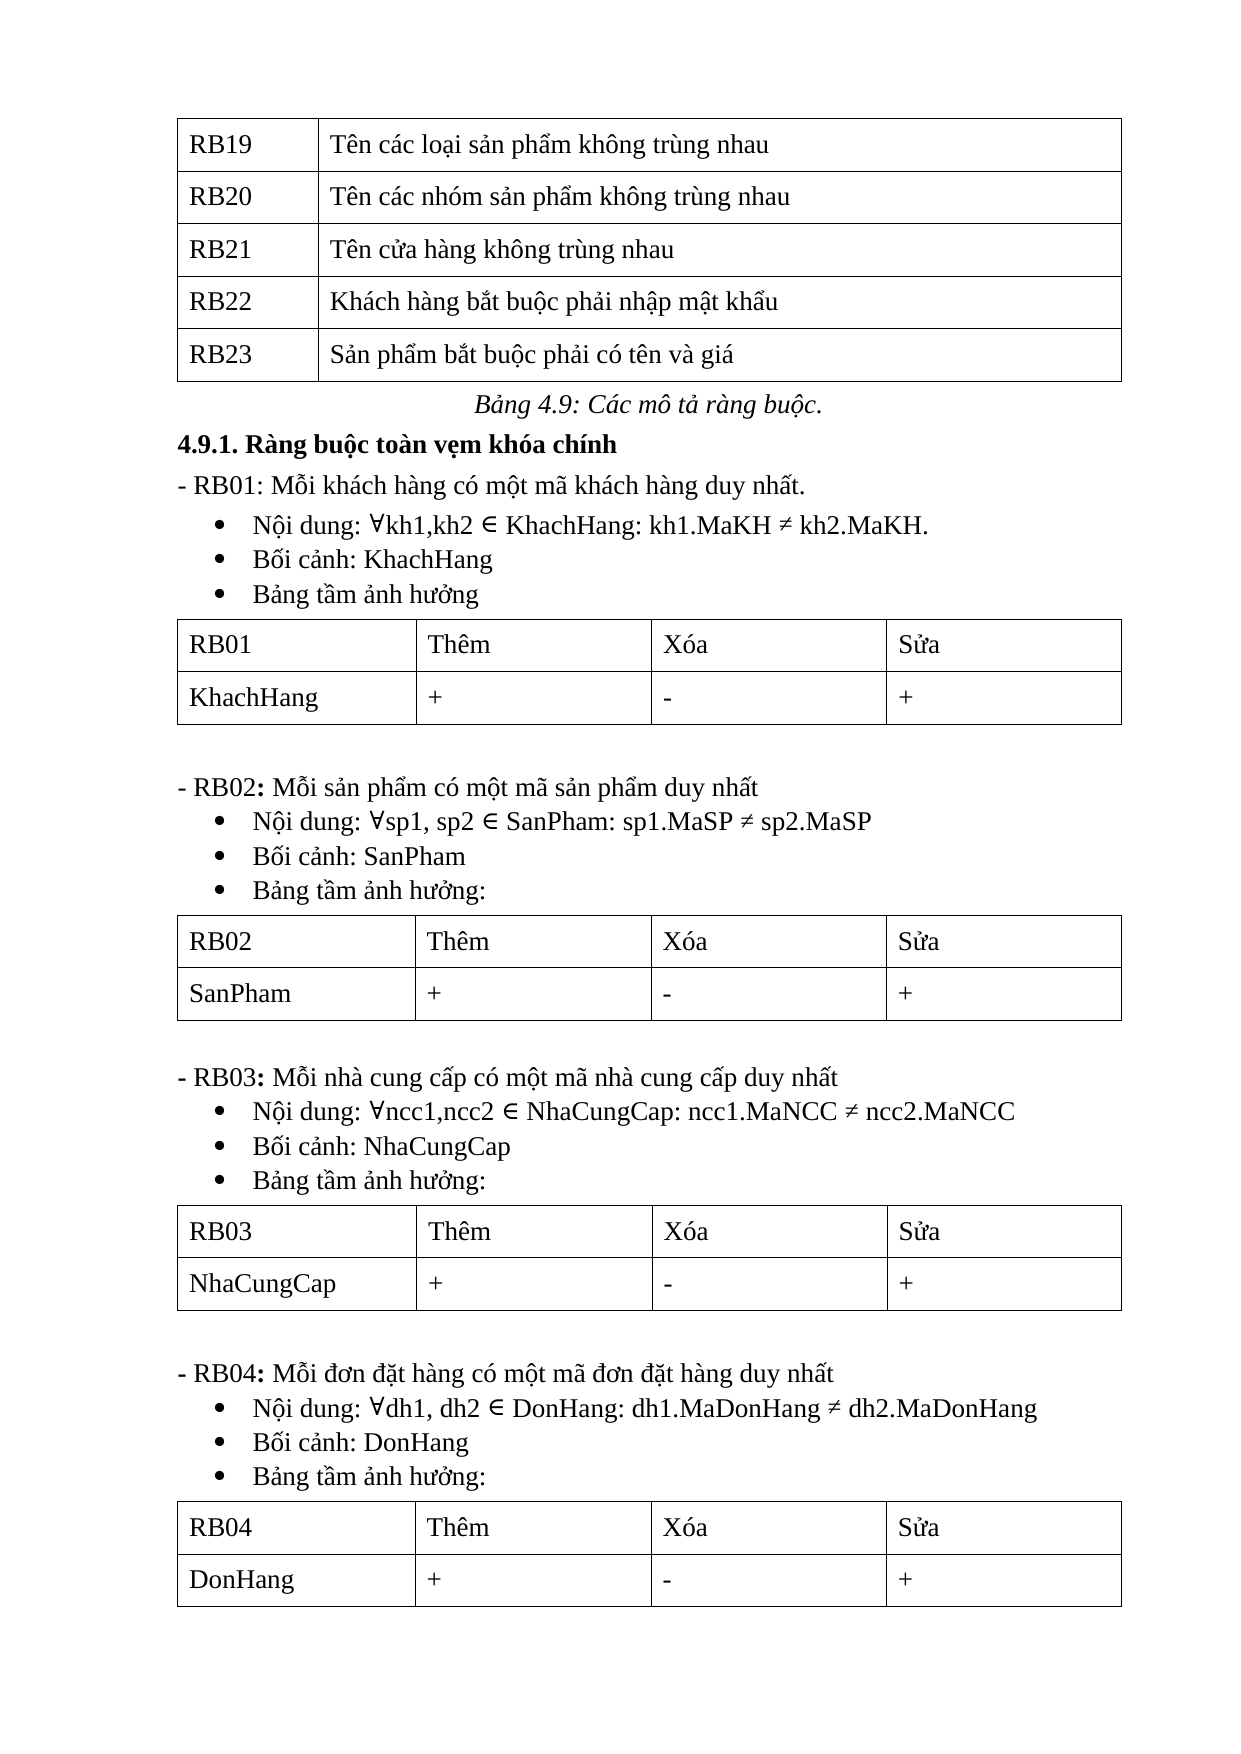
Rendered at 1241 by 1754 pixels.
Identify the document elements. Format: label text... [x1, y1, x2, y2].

list - RB02: Mỗi sản phẩm có một mã sản phẩm duy nhất [177, 771, 1122, 802]
table_cell Sản phẩm bắt buộc phải có tên và giá [319, 329, 1121, 381]
table_cell Tên các nhóm sản phẩm không trùng nhau [319, 172, 1121, 223]
table_cell - [653, 1258, 887, 1310]
text - RB01: Mỗi khách hàng có một mã khách hàng duy nhất. [177, 469, 1122, 500]
list - RB03: Mỗi nhà cung cấp có một mã nhà cung cấp duy nhất [177, 1061, 1122, 1092]
list Bảng tầm ảnh hưởng [215, 578, 1122, 609]
list Nội dung: sp1, sp2 SanPham: sp1.MaSP sp2.MaSP [215, 805, 1122, 837]
table_header Thêm [417, 620, 651, 671]
table_cell + [887, 1555, 1121, 1606]
table_header Xóa [652, 916, 886, 967]
list Nội dung: ncc1,ncc2 NhaCungCap: ncc1.MaNCC ncc2.MaNCC [215, 1095, 1122, 1127]
table_header RB03 [178, 1206, 416, 1257]
table_header Thêm [416, 916, 651, 967]
list Bảng tầm ảnh hưởng: [215, 874, 1122, 905]
table_header Xóa [652, 620, 886, 671]
table_cell Khách hàng bắt buộc phải nhập mật khẩu [319, 277, 1121, 328]
table_header Sửa [887, 1502, 1121, 1553]
table_cell RB19 [178, 119, 318, 171]
table_header Xóa [652, 1502, 886, 1553]
table_header Thêm [417, 1206, 652, 1257]
table_cell RB21 [178, 224, 318, 276]
text Bảng 4.9: Các mô tả ràng buộc. [177, 388, 1122, 419]
list Bối cảnh: NhaCungCap [215, 1130, 1122, 1161]
table_header Sửa [888, 1206, 1121, 1257]
table_cell RB20 [178, 172, 318, 223]
table_header Xóa [653, 1206, 887, 1257]
table_header Thêm [416, 1502, 651, 1553]
table_header RB02 [178, 916, 415, 967]
list Bối cảnh: KhachHang [215, 543, 1122, 575]
table_cell Tên cửa hàng không trùng nhau [319, 224, 1121, 276]
table_cell + [887, 968, 1121, 1020]
list Bảng tầm ảnh hưởng: [215, 1164, 1122, 1195]
table_cell RB23 [178, 329, 318, 381]
table_cell + [416, 968, 651, 1020]
table_cell DonHang [178, 1555, 415, 1606]
text 4.9.1. Ràng buộc toàn vẹm khóa chính [177, 428, 1122, 459]
list Bối cảnh: SanPham [215, 840, 1122, 871]
table_cell + [888, 1258, 1121, 1310]
table_header RB04 [178, 1502, 415, 1553]
table_cell KhachHang [178, 672, 416, 723]
list Nội dung: kh1,kh2 KhachHang: kh1.MaKH kh2.MaKH. [215, 509, 1122, 540]
table_cell + [416, 1555, 651, 1606]
table_cell + [417, 1258, 652, 1310]
table_cell NhaCungCap [178, 1258, 416, 1310]
table_header Sửa [887, 620, 1121, 671]
table_cell RB22 [178, 277, 318, 328]
table_cell Tên các loại sản phẩm không trùng nhau [319, 119, 1121, 171]
table_cell + [887, 672, 1121, 723]
table_cell - [652, 968, 886, 1020]
table_header RB01 [178, 620, 416, 671]
table_header Sửa [887, 916, 1121, 967]
list Bối cảnh: DonHang [215, 1426, 1122, 1457]
list Nội dung: dh1, dh2 DonHang: dh1.MaDonHang dh2.MaDonHang [215, 1392, 1122, 1423]
list Bảng tầm ảnh hưởng: [215, 1460, 1122, 1492]
table_cell SanPham [178, 968, 415, 1020]
table_cell - [652, 672, 886, 723]
list - RB04: Mỗi đơn đặt hàng có một mã đơn đặt hàng duy nhất [177, 1357, 1122, 1389]
table_cell + [417, 672, 651, 723]
table_cell - [652, 1555, 886, 1606]
